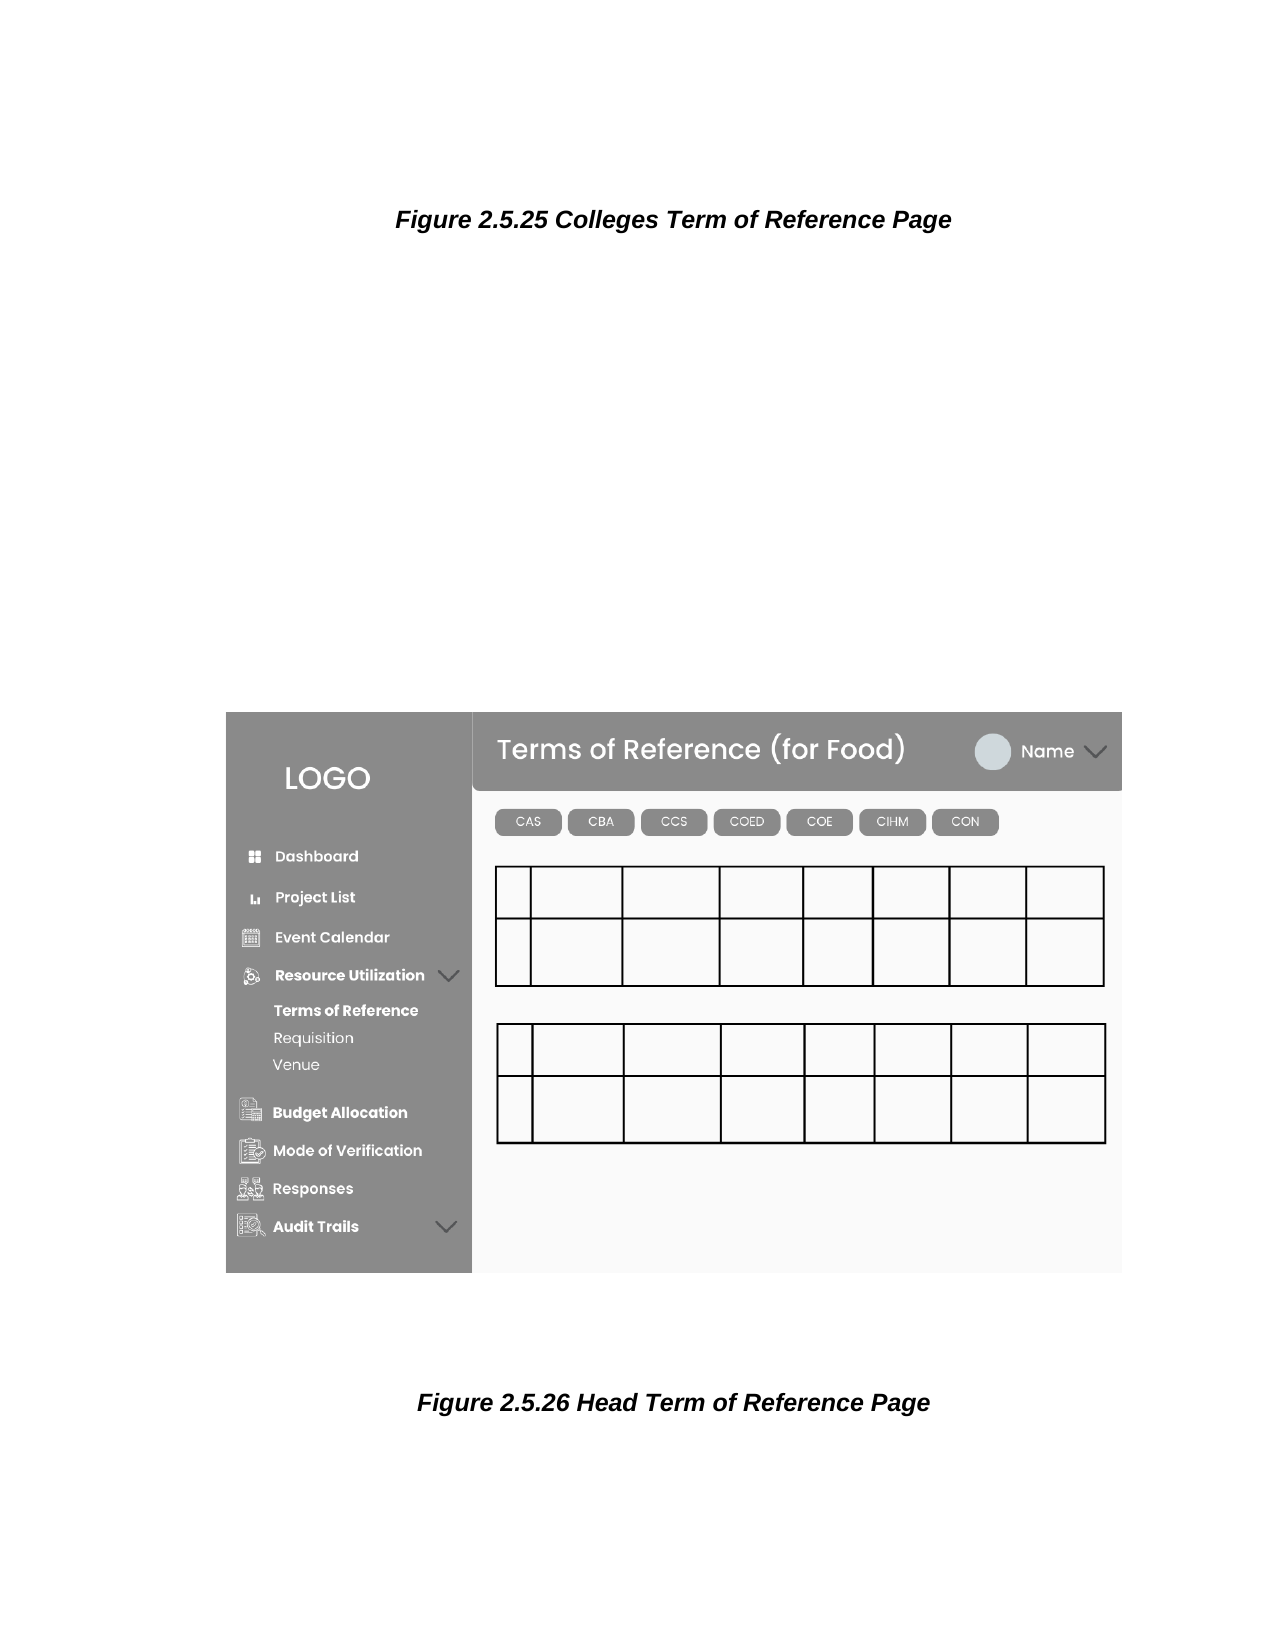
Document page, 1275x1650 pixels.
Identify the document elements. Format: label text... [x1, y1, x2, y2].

picture [225, 712, 1122, 1272]
text Figure 2.5.25 Colleges Term of Reference Page [225, 150, 1125, 234]
